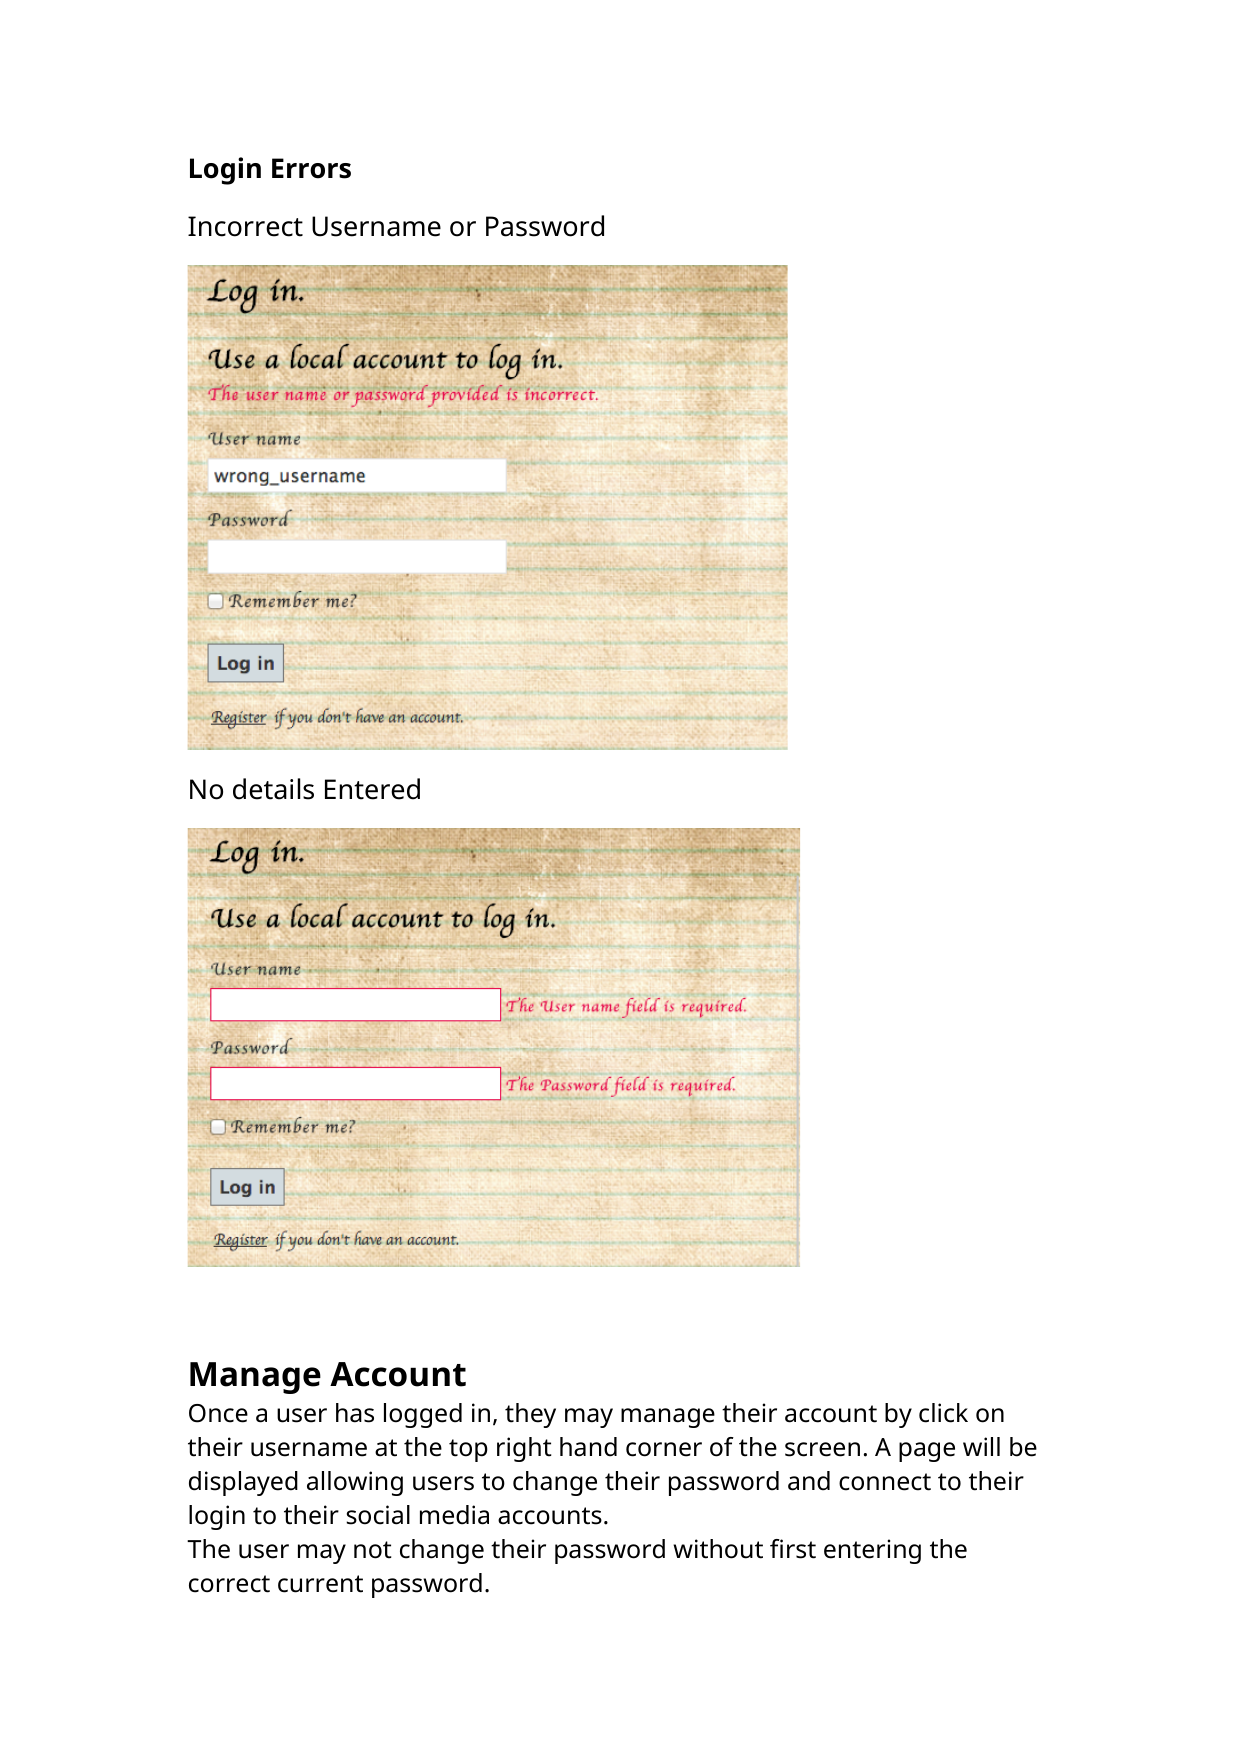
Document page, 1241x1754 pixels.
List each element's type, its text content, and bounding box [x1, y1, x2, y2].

text Incorrect Username or Password [187, 208, 1053, 244]
text The user may not change their password without first entering the correct current password. [187, 1532, 1053, 1600]
picture [187, 265, 788, 750]
text Manage Account [187, 1350, 1053, 1396]
text No details Entered [187, 771, 1053, 808]
text Once a user has logged in, they may manage their account by click on their username at the top right hand corner of the screen. A page will be displayed allowing users to change their password and connect to their login to their social media accounts. [187, 1396, 1053, 1532]
picture [187, 828, 800, 1267]
text Login Errors [187, 150, 1053, 187]
